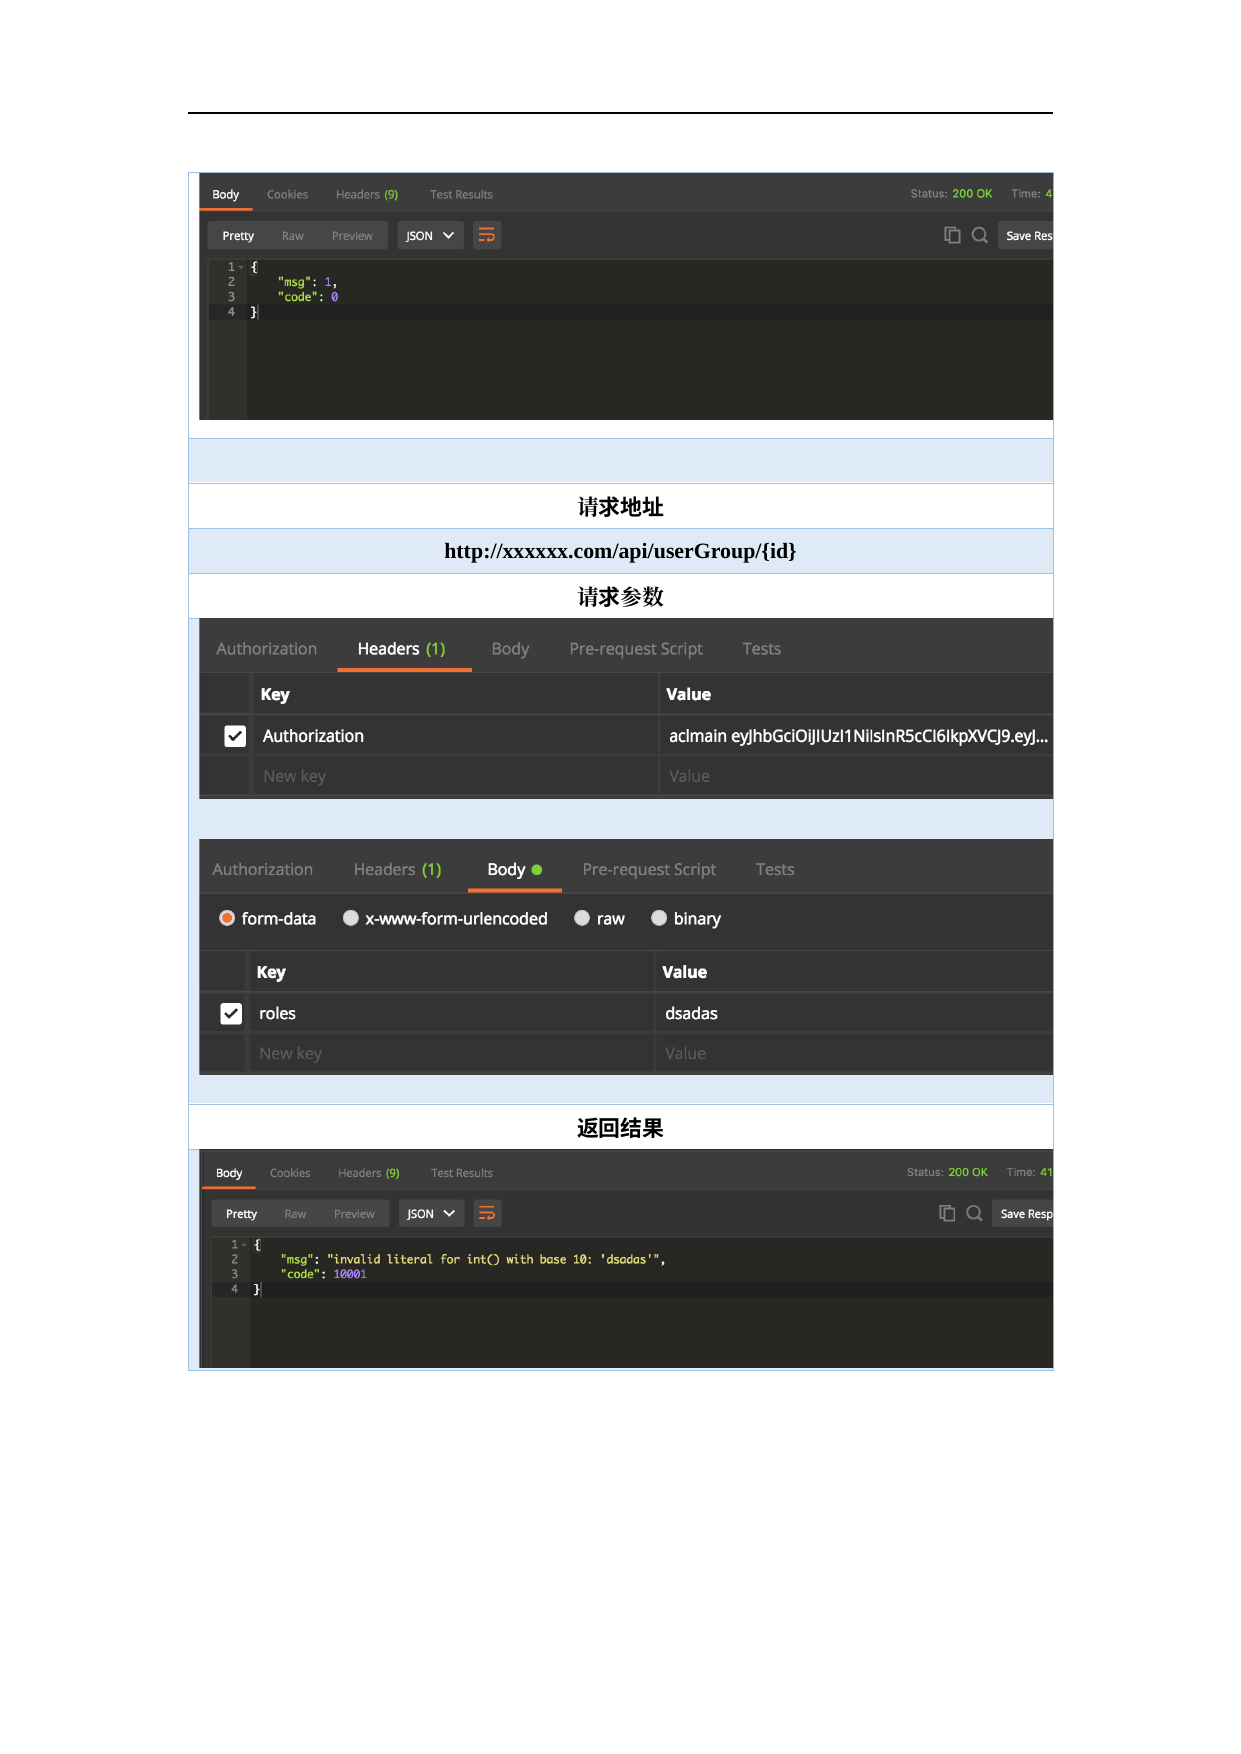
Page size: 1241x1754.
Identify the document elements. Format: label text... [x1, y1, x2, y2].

picture [199, 1149, 1054, 1368]
picture [199, 618, 1054, 799]
table_cell 请求参数 [189, 574, 1053, 618]
table_cell [189, 1150, 1053, 1370]
picture [199, 839, 1054, 1075]
table_cell 返回结果 [189, 1105, 1053, 1149]
table_cell [189, 173, 1053, 437]
table_cell [189, 619, 1053, 1103]
table_cell [189, 439, 1053, 482]
table_cell http://xxxxxx.com/api/userGroup/{id} [189, 529, 1053, 573]
picture [199, 173, 1054, 420]
table_cell 请求地址 [189, 484, 1053, 528]
